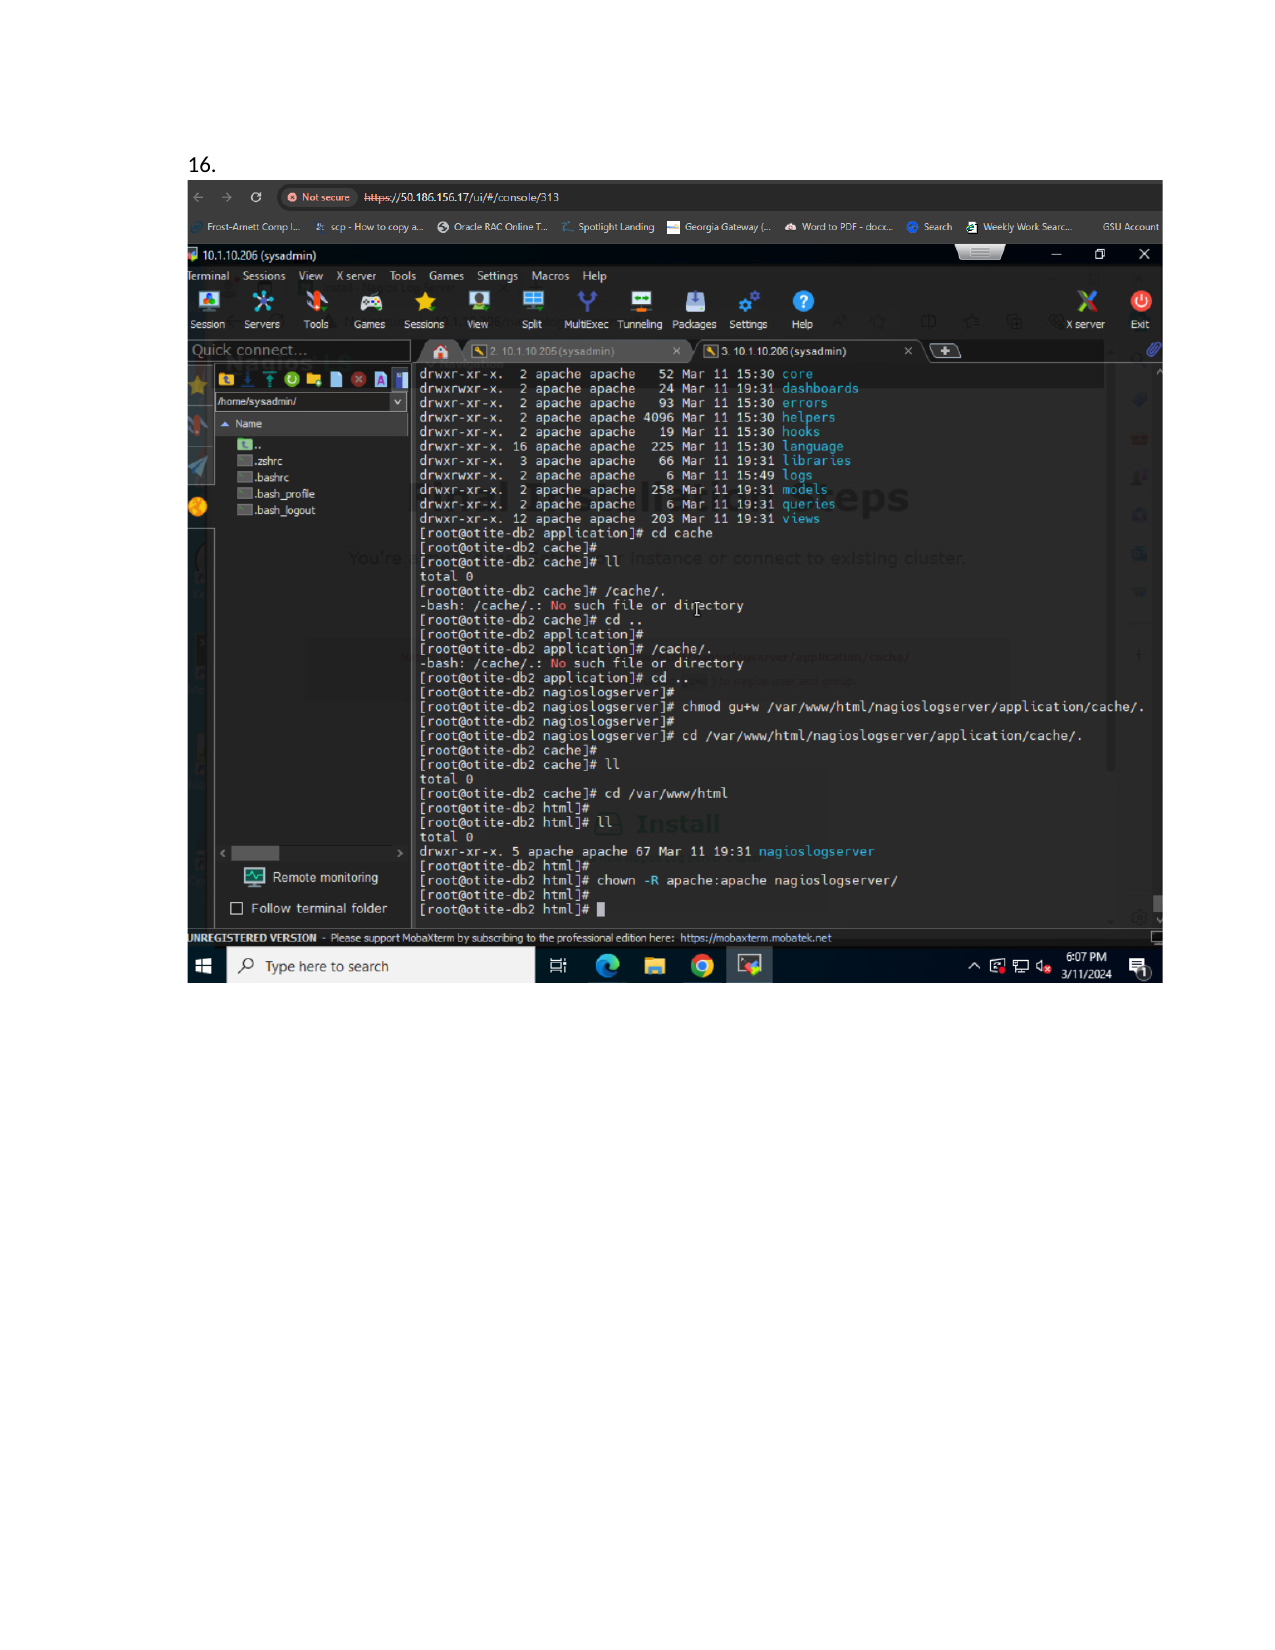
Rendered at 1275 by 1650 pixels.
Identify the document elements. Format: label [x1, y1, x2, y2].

picture [187, 180, 1163, 983]
